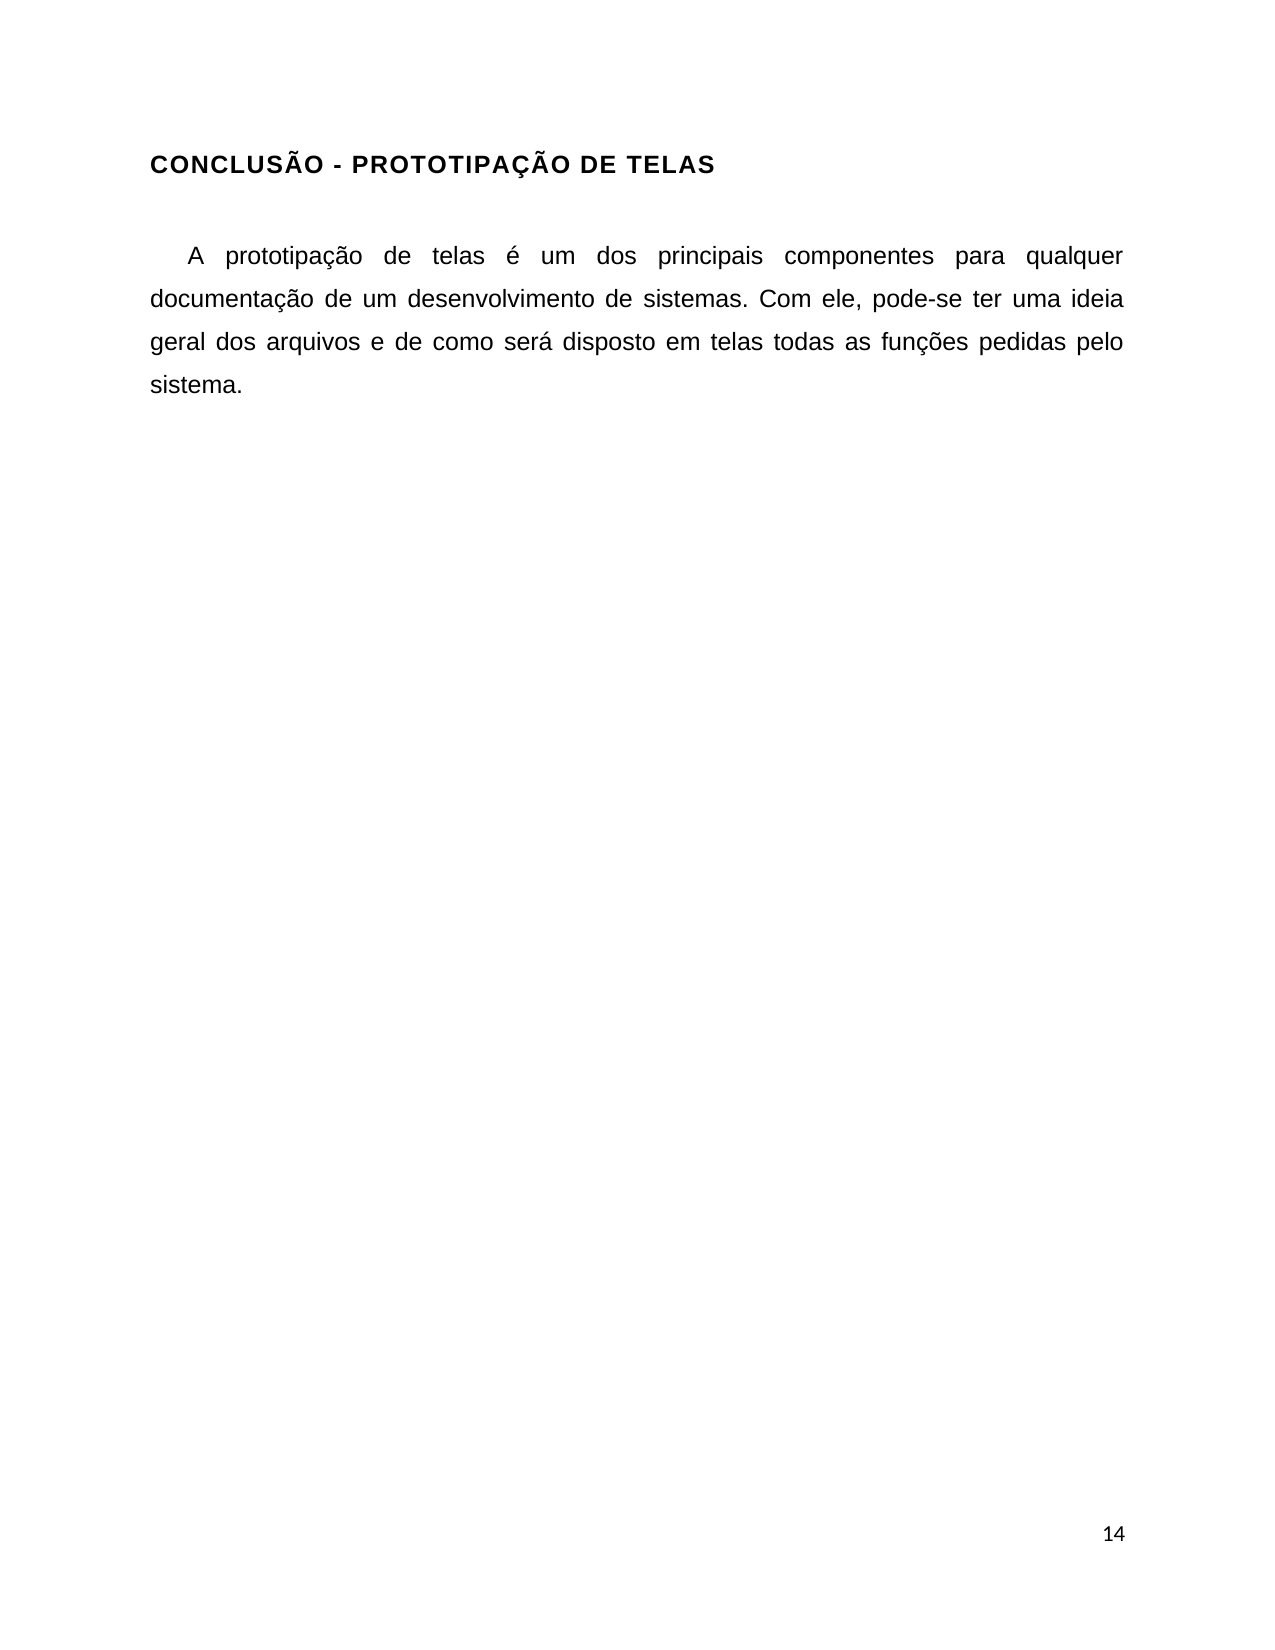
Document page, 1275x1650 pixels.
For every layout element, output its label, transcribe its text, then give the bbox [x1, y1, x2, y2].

subtitle CONCLUSÃO - PROTOTIPAÇÃO DE TELAS [150, 150, 1125, 179]
text A prototipação de telas é um dos principais componentes para qualquer documentação de um desenvolvimento de sistemas. Com ele, pode-se ter uma ideia geral dos arquivos e de como será disposto em telas todas as funções pedidas pelo sistema. [150, 241, 1125, 399]
